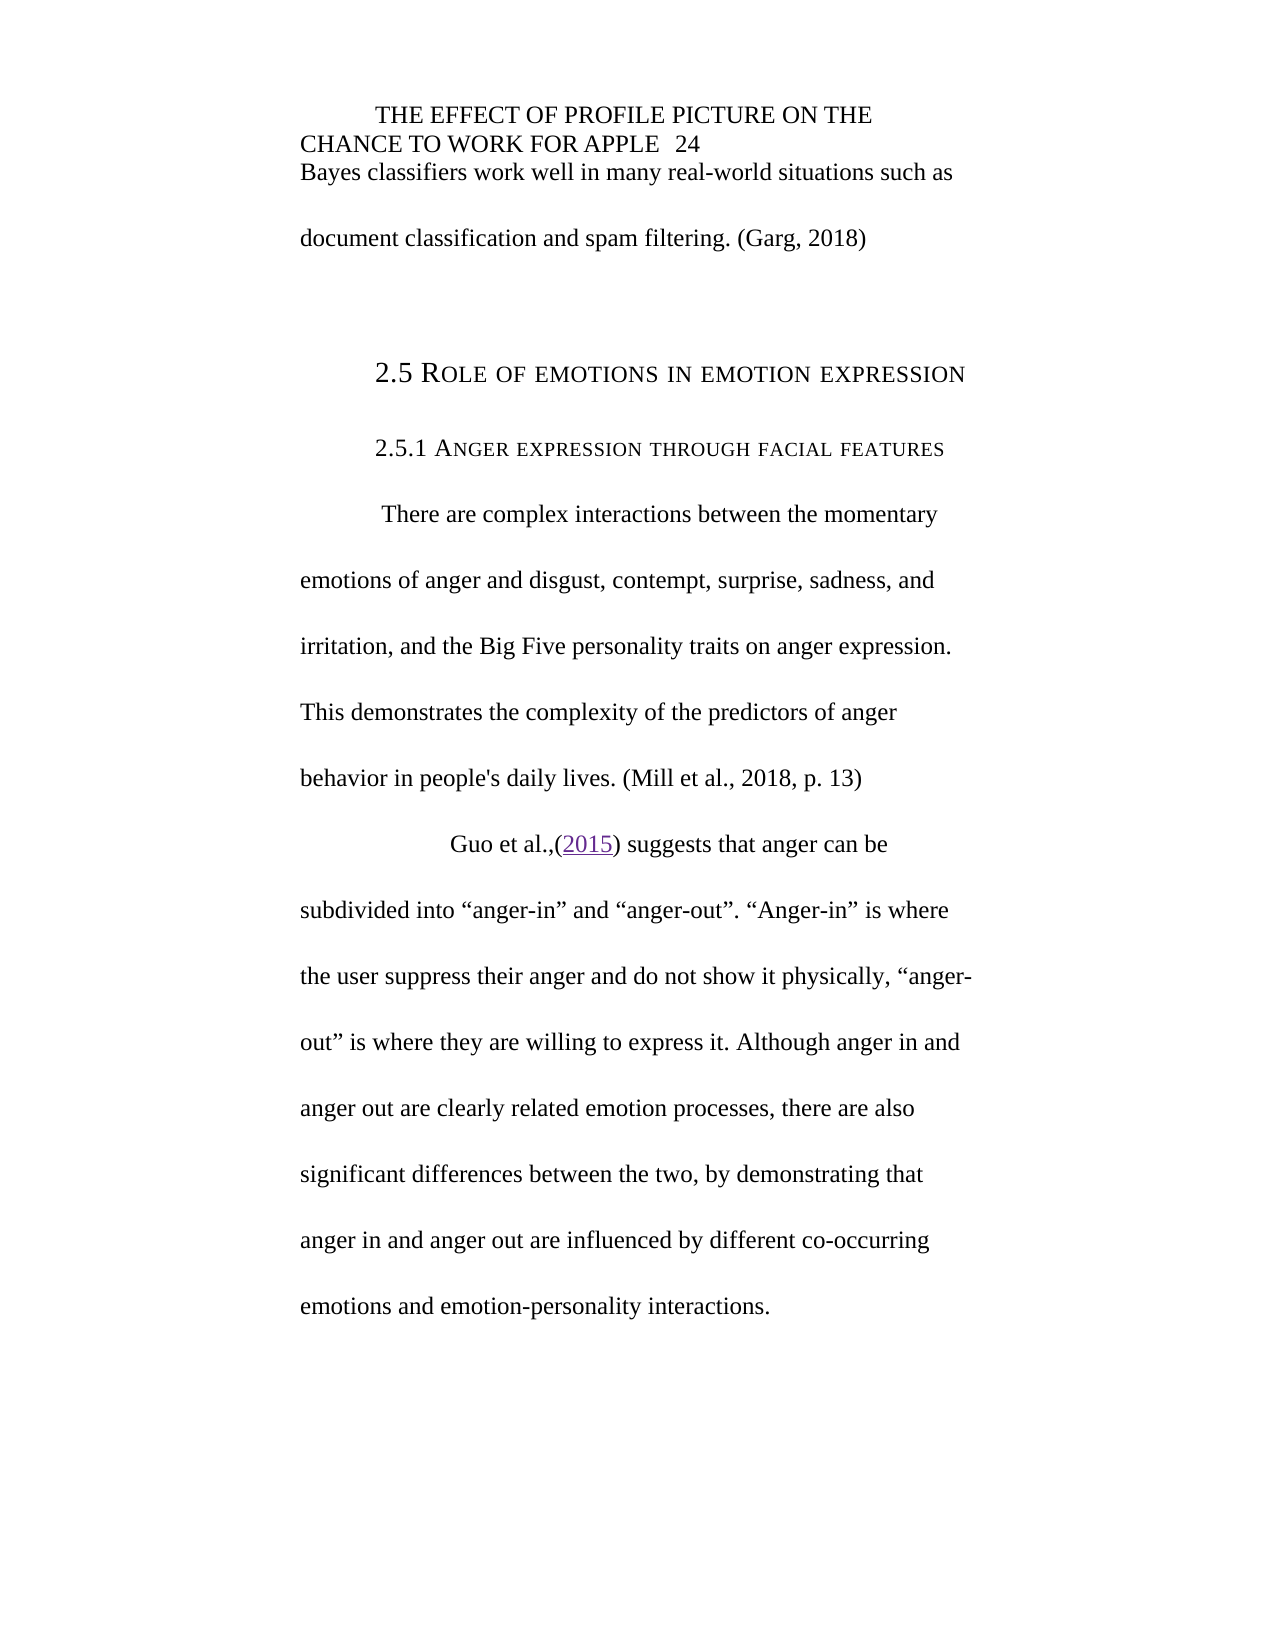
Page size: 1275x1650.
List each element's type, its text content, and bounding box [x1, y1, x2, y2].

text There are complex interactions between the momentary emotions of anger and disgust, contempt, surprise, sadness, and irritation, and the Big Five personality traits on anger expression. This demonstrates the complexity of the predictors of anger behavior in people's daily lives. (Mill et al., 2018, p. 13) [300, 499, 975, 792]
subtitle 2.5 Role of emotions in emotion expression [300, 356, 975, 389]
subtitle 2.5.1 Anger expression through facial features [300, 433, 975, 461]
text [300, 157, 975, 252]
text Guo et al.,(2015) suggests that anger can be subdivided into “anger-in” and “anger-out”. “Anger-in” is where the user suppress their anger and do not show it physically, “anger-out” is where they are willing to express it. Although anger in and anger out are clearly related emotion processes, there are also significant differences between the two, by demonstrating that anger in and anger out are influenced by different co-occurring emotions and emotion-personality interactions. [300, 829, 975, 1320]
